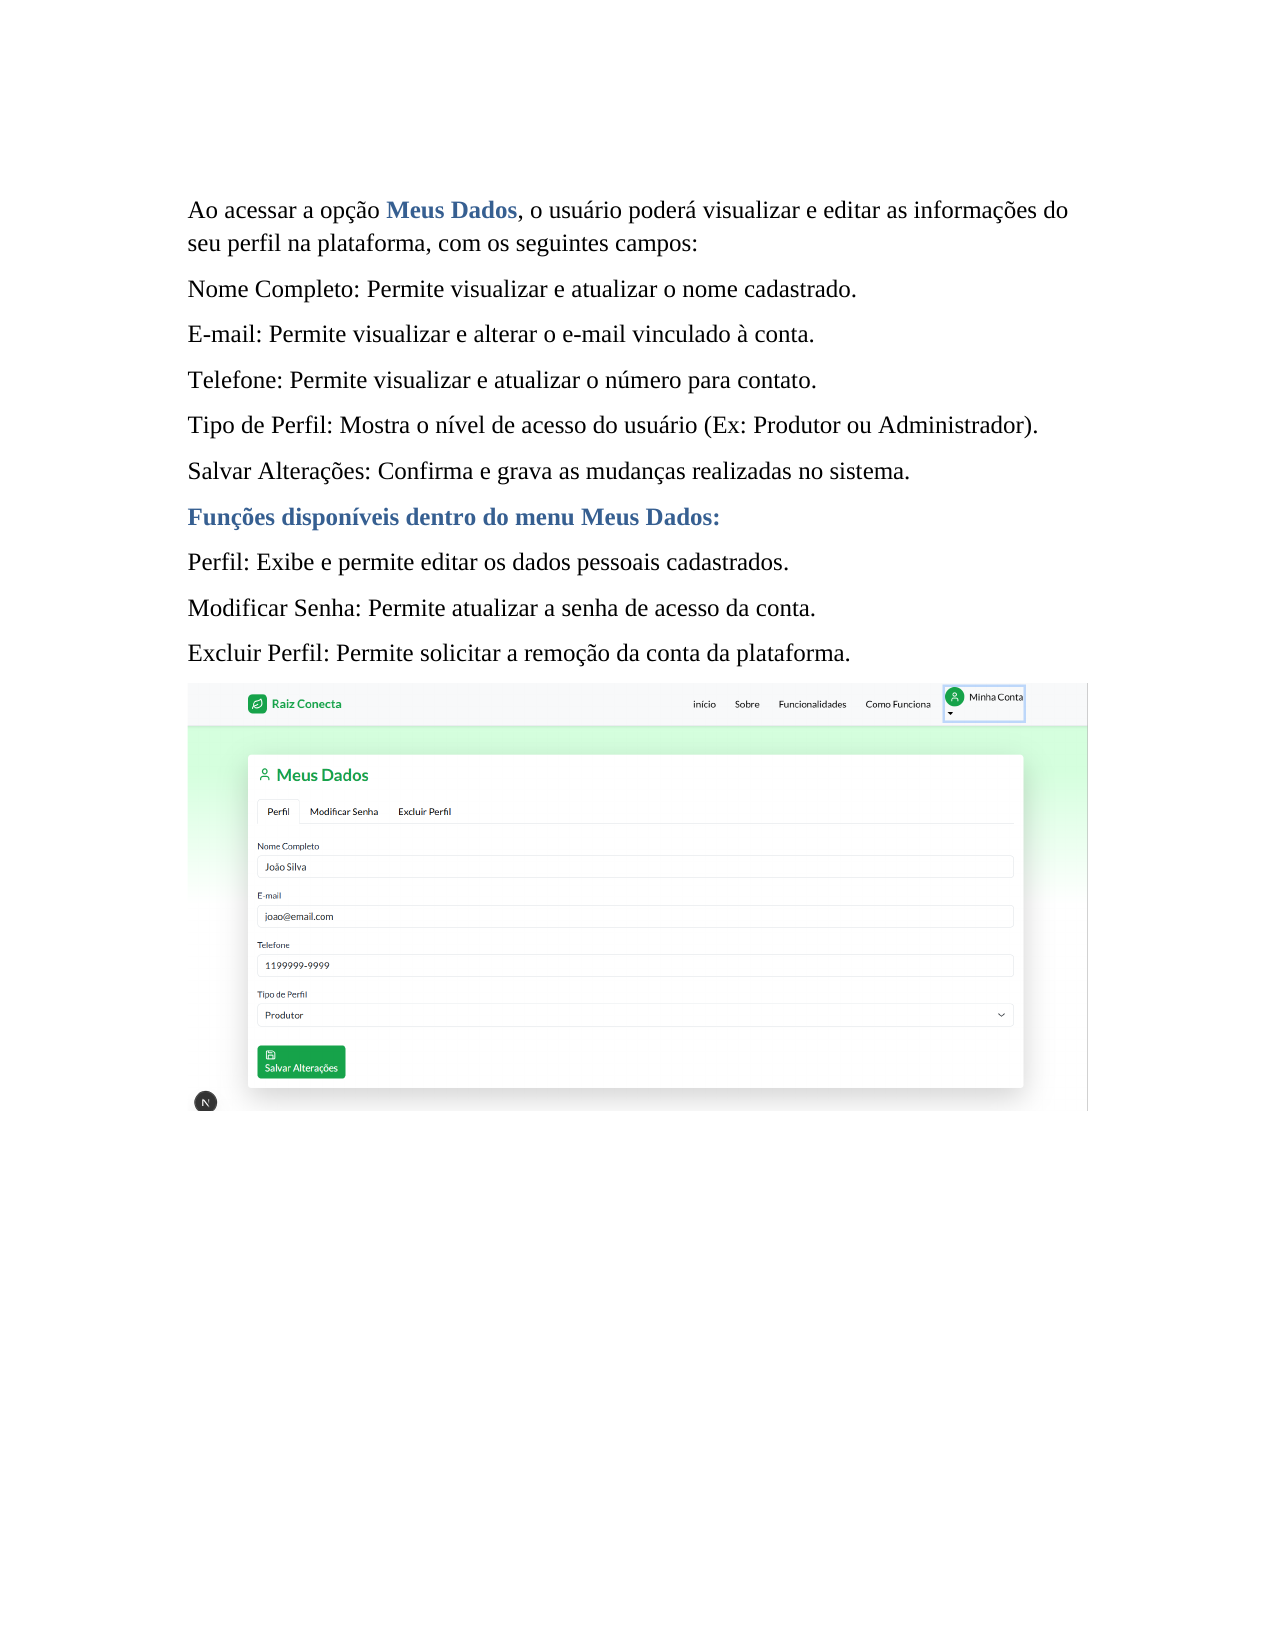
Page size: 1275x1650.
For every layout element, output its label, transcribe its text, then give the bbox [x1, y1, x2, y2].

subtitle Funções disponíveis dentro do menu Meus Dados: [187, 502, 1087, 530]
picture [187, 683, 1088, 1111]
text Excluir Perfil: Permite solicitar a remoção da conta da plataforma. [187, 638, 1087, 667]
text Salvar Alterações: Confirma e grava as mudanças realizadas no sistema. [187, 456, 1087, 485]
text Ao acessar a opção Meus Dados, o usuário poderá visualizar e editar as informações do seu perfil na plataforma, com os seguintes campos: [187, 196, 1087, 257]
text E-mail: Permite visualizar e alterar o e-mail vinculado à conta. [187, 319, 1087, 348]
text Modificar Senha: Permite atualizar a senha de acesso da conta. [187, 593, 1087, 621]
text Tipo de Perfil: Mostra o nível de acesso do usuário (Ex: Produtor ou Administrador). [187, 411, 1087, 439]
text Telefone: Permite visualizar e atualizar o número para contato. [187, 365, 1087, 394]
text Nome Completo: Permite visualizar e atualizar o nome cadastrado. [187, 274, 1087, 303]
text Perfil: Exibe e permite editar os dados pessoais cadastrados. [187, 547, 1087, 576]
